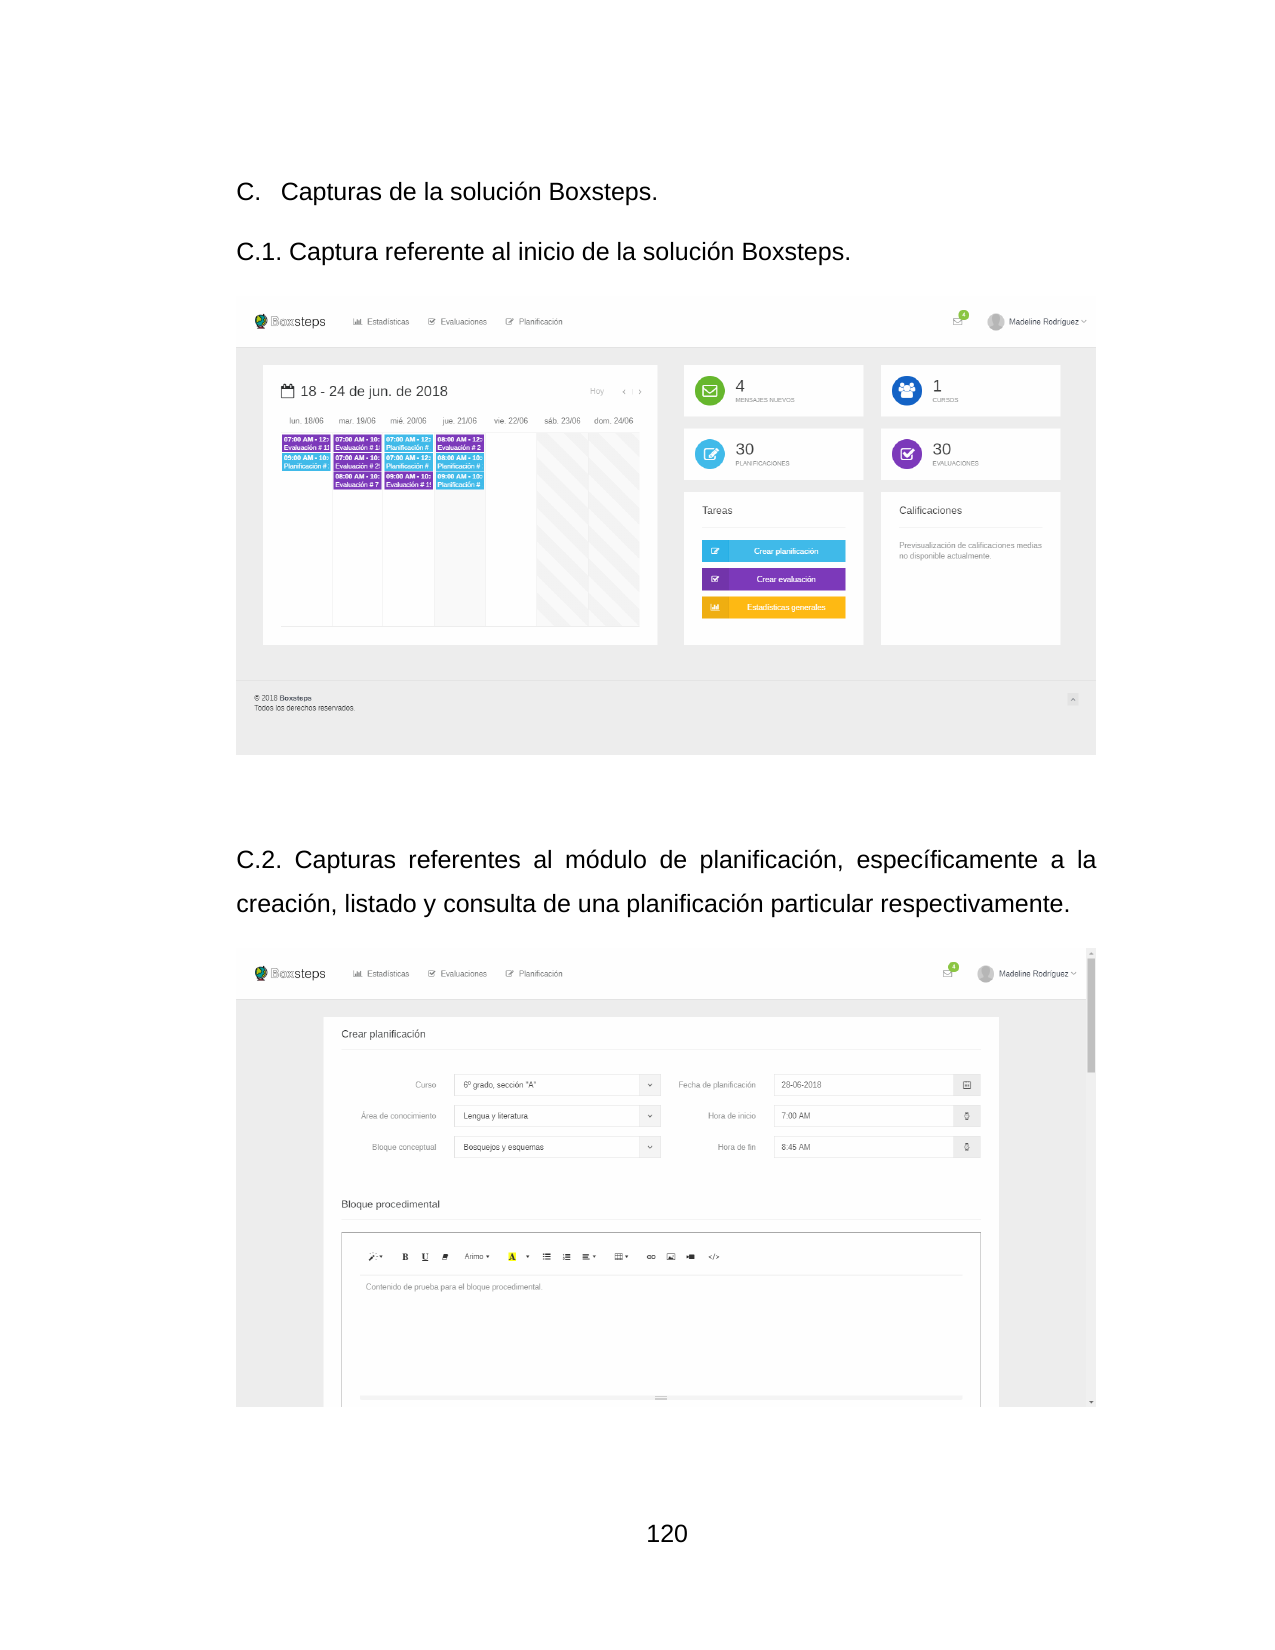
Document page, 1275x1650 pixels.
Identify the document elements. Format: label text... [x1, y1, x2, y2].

picture [236, 948, 1096, 1407]
list Capturas de la solución Boxsteps. [236, 177, 1098, 206]
text C.2. Capturas referentes al módulo de planificación, específicamente a la creación, listado y consulta de una planificación particular respectivamente. [236, 846, 1098, 917]
text C.1. Captura referente al inicio de la solución Boxsteps. [236, 237, 1098, 266]
picture [236, 296, 1096, 755]
